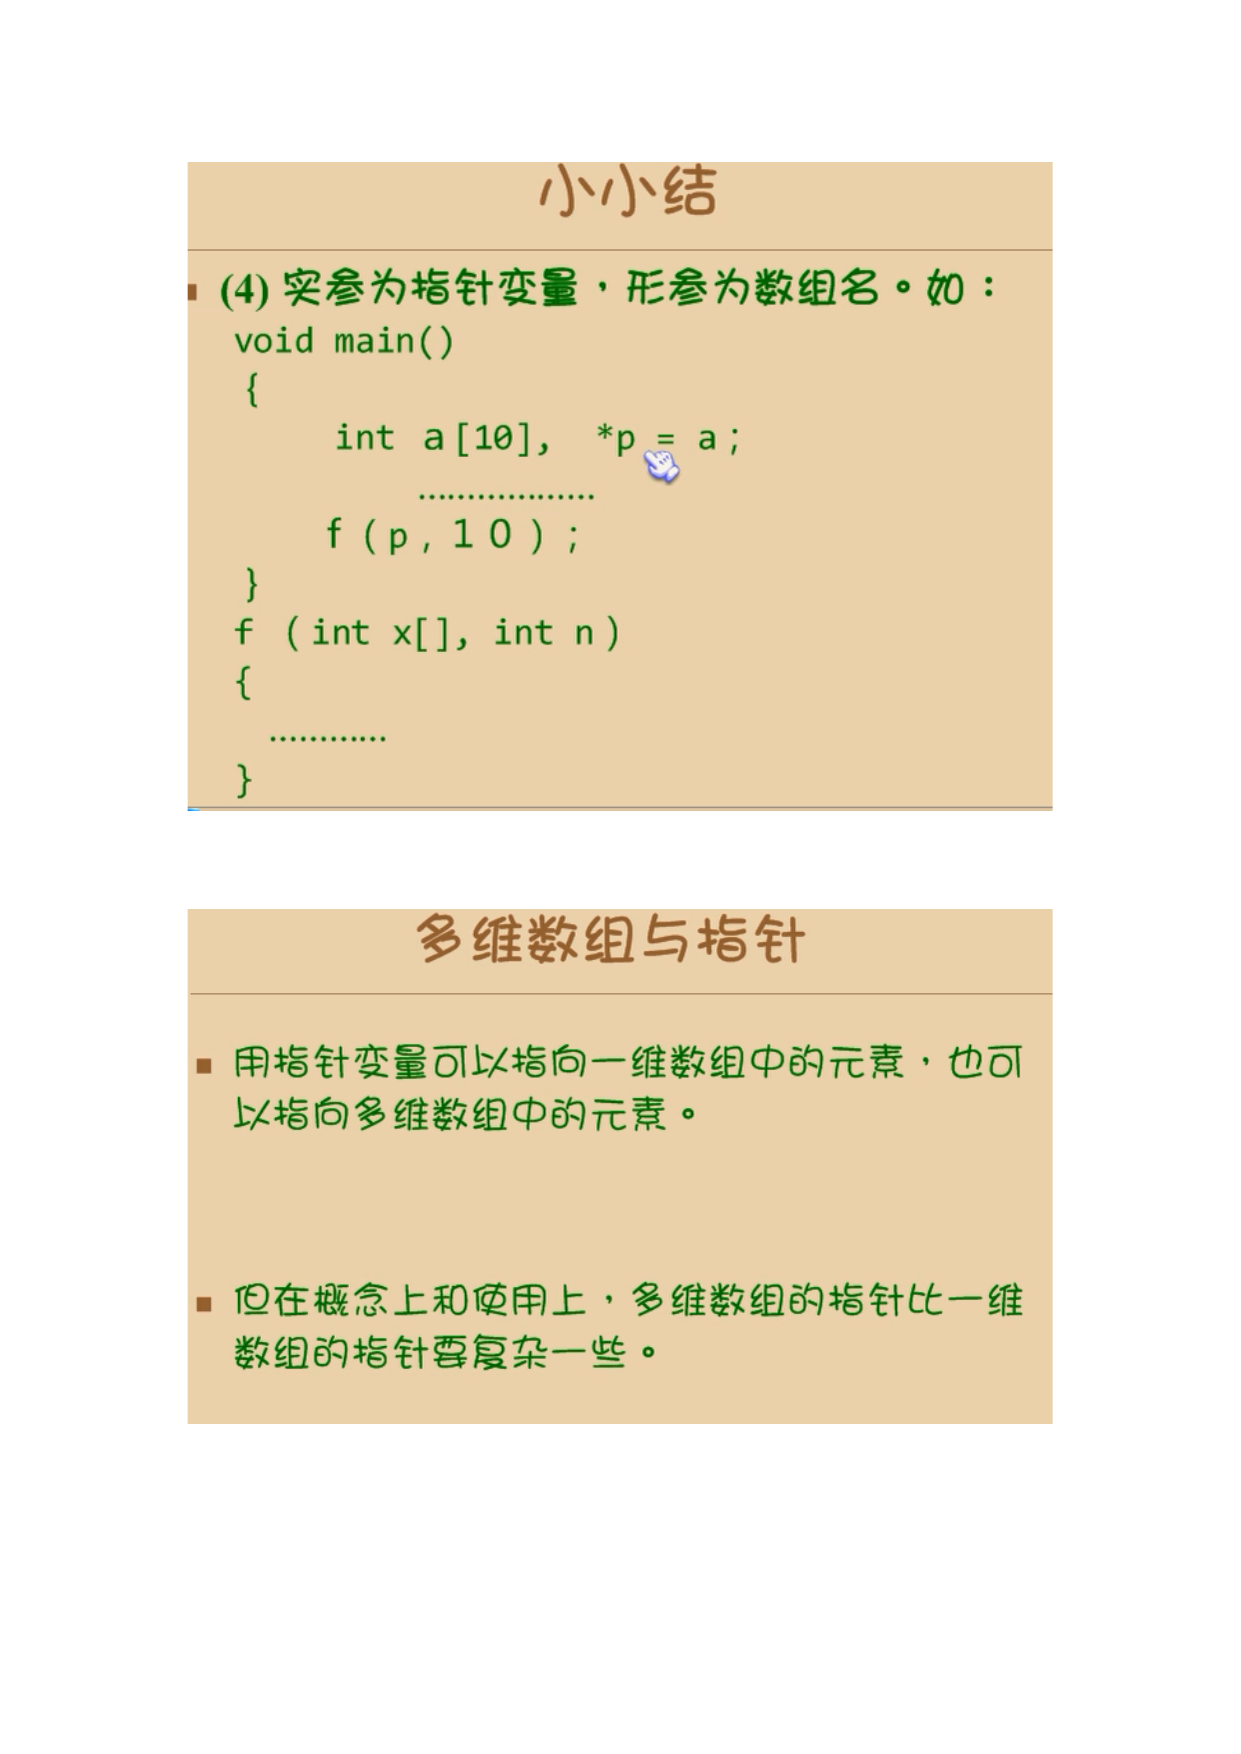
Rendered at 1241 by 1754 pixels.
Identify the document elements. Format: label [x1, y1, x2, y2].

picture [187, 162, 1053, 811]
picture [187, 909, 1053, 1424]
